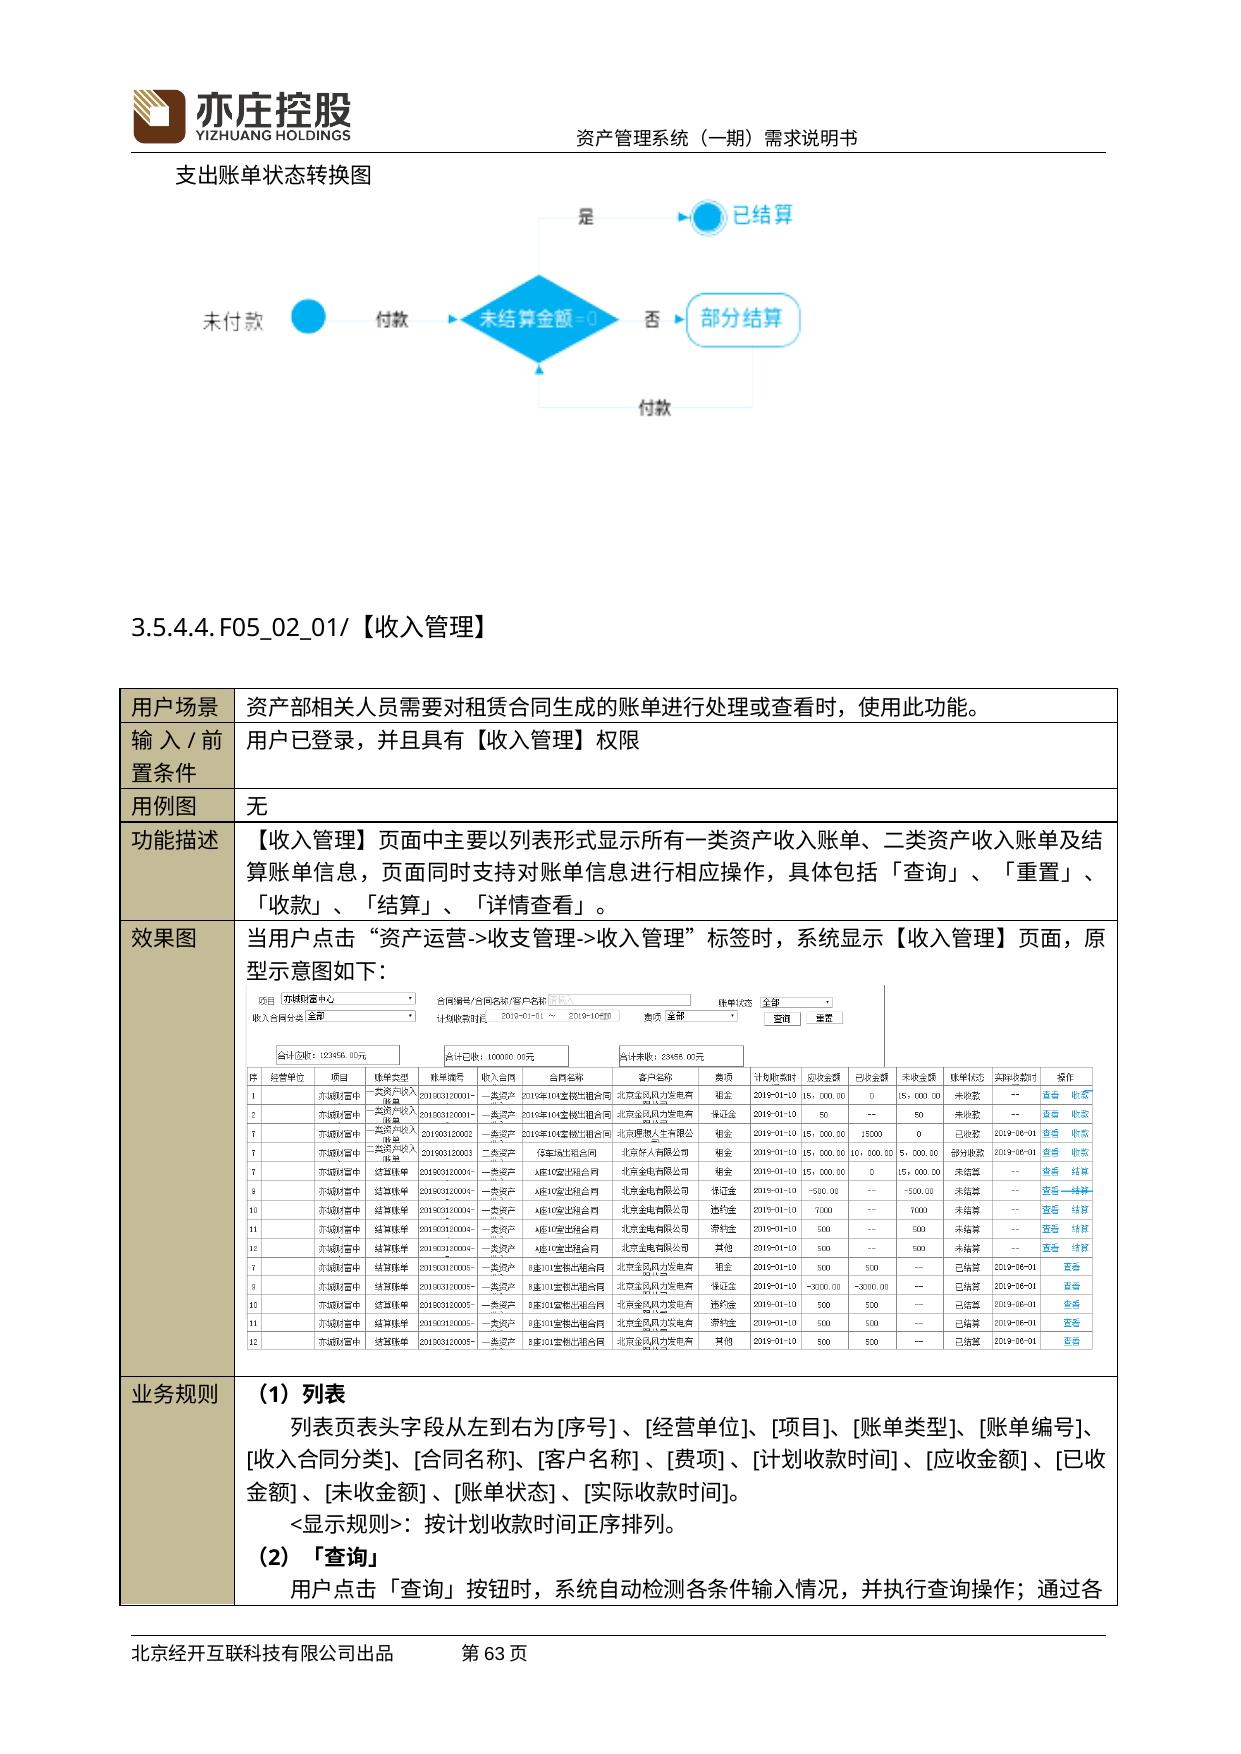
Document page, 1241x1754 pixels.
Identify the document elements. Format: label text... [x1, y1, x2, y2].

table_cell 当用户点击“资产运营->收支管理->收入管理”标签时，系统显示【收入管理】页面，原型示意图如下： [235, 921, 1117, 1376]
table_cell 业务规则 [121, 1377, 234, 1604]
table_cell 用例图 [121, 789, 234, 821]
table_header 用户场景 [121, 689, 234, 722]
table_cell 输入/前置条件 [121, 723, 234, 788]
list 支出账单状态转换图 [131, 158, 1106, 190]
table_cell 【收入管理】页面中主要以列表形式显示所有一类资产收入账单、二类资产收入账单及结算账单信息，页面同时支持对账单信息进行相应操作，具体包括「查询」、「重置」、「收款」、「结算」、「详情查看」。 [235, 823, 1117, 920]
picture [245, 985, 1093, 1350]
picture [131, 88, 361, 145]
table_cell 无 [235, 789, 1117, 821]
table_cell 效果图 [121, 921, 234, 1376]
list F05_02_01/【收入管理】 [131, 593, 1106, 658]
table_cell 用户已登录，并且具有【收入管理】权限 [235, 723, 1117, 788]
table_cell 功能描述 [121, 823, 234, 920]
table_header 资产部相关人员需要对租赁合同生成的账单进行处理或查看时，使用此功能。 [235, 689, 1117, 722]
